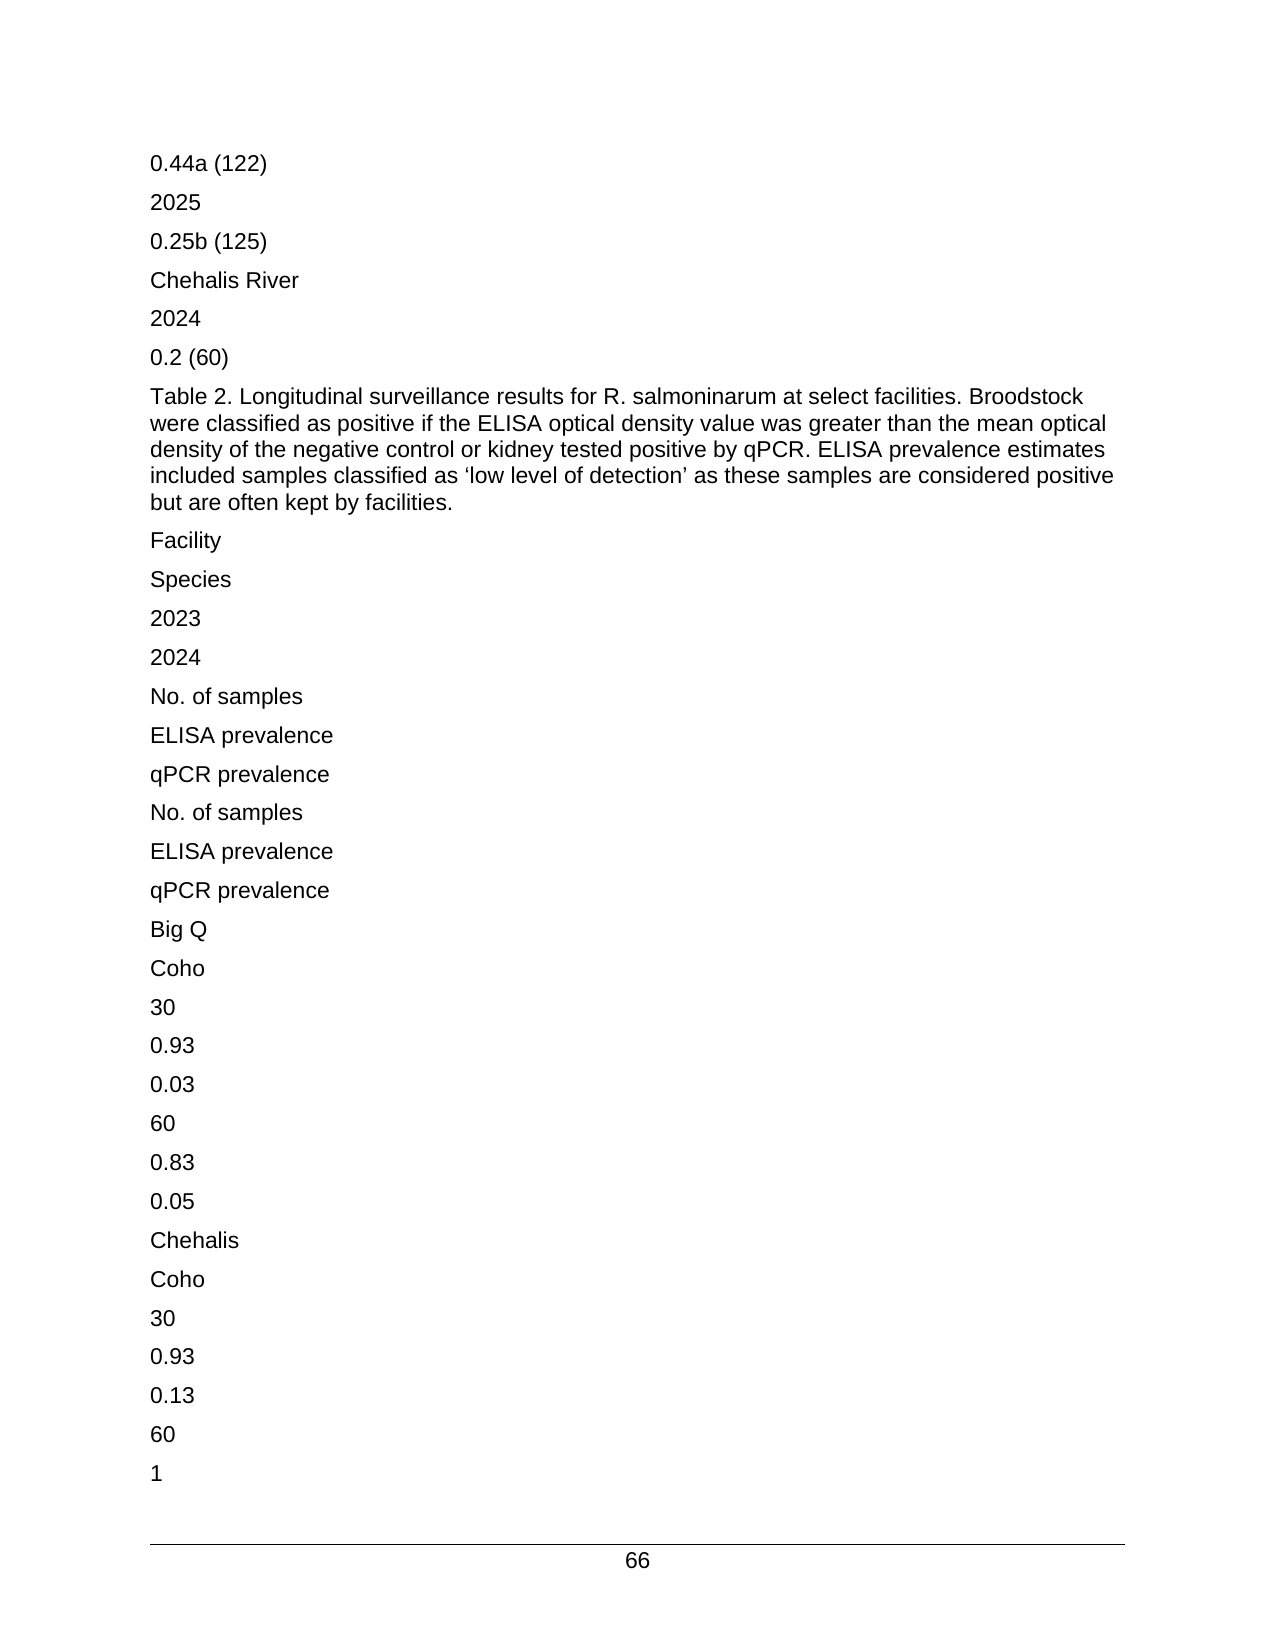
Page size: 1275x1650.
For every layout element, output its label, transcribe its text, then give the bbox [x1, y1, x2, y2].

text 30 [150, 1304, 1125, 1331]
text No. of samples [150, 683, 1125, 709]
text 0.93 [150, 1032, 1125, 1059]
text 0.83 [150, 1149, 1125, 1175]
text qPCR prevalence [150, 761, 1125, 787]
text 1 [150, 1460, 1125, 1486]
text 30 [150, 994, 1125, 1020]
text Coho [150, 955, 1125, 981]
text 0.2 (60) [150, 344, 1125, 371]
text 0.05 [150, 1188, 1125, 1214]
text Chehalis [150, 1227, 1125, 1253]
text Table 2. Longitudinal surveillance results for R. salmoninarum at select facilities. Broodstock were classified as positive if the ELISA optical density value was greater than the mean optical density of the negative control or kidney tested positive by qPCR. ELISA prevalence estimates included samples classified as ‘low level of detection’ as these samples are considered positive but are often kept by facilities. [150, 383, 1125, 515]
text 2024 [150, 644, 1125, 670]
text 2025 [150, 189, 1125, 215]
text 2024 [150, 305, 1125, 332]
text 0.93 [150, 1343, 1125, 1370]
text qPCR prevalence [150, 877, 1125, 903]
text Species [150, 566, 1125, 593]
text 0.13 [150, 1382, 1125, 1408]
text ELISA prevalence [150, 838, 1125, 864]
text 0.44a (122) [150, 150, 1125, 176]
text 2023 [150, 605, 1125, 631]
text 0.03 [150, 1071, 1125, 1098]
text 0.25b (125) [150, 228, 1125, 254]
text Coho [150, 1266, 1125, 1292]
text 60 [150, 1421, 1125, 1447]
text No. of samples [150, 799, 1125, 826]
text Chehalis River [150, 267, 1125, 293]
text Big Q [150, 916, 1125, 942]
text 60 [150, 1110, 1125, 1137]
text ELISA prevalence [150, 722, 1125, 748]
text Facility [150, 527, 1125, 554]
